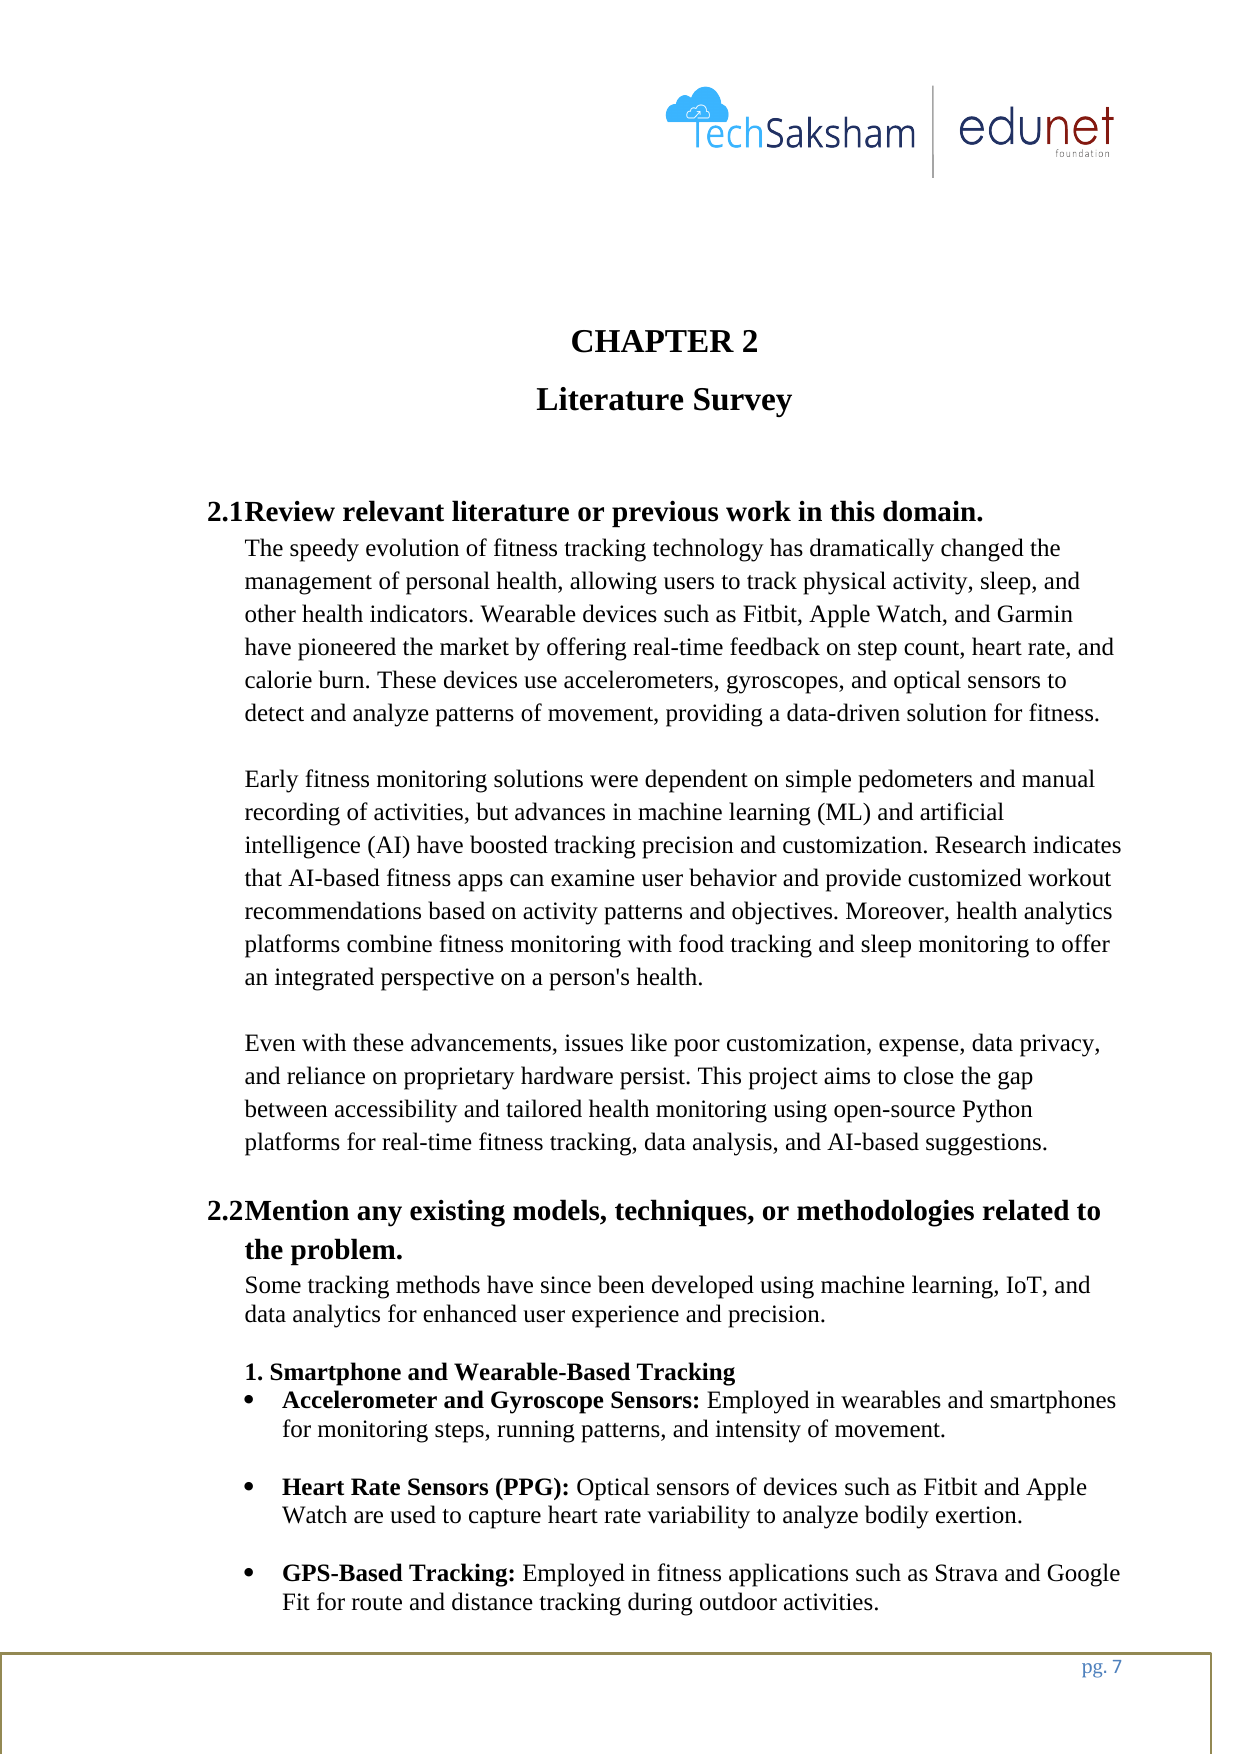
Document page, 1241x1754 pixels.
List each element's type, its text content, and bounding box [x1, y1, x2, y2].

list GPS-Based Tracking: Employed in fitness applications such as Strava and Google Fit for route and distance tracking during outdoor activities. [244, 1558, 1122, 1615]
text 1. Smartphone and Wearable-Based Tracking [244, 1357, 1122, 1385]
list Mention any existing models, techniques, or methodologies related to the problem. [207, 1193, 1122, 1265]
list Heart Rate Sensors (PPG): Optical sensors of devices such as Fitbit and Apple Watch are used to capture heart rate variability to analyze bodily exertion. [244, 1472, 1122, 1529]
text Early fitness monitoring solutions were dependent on simple pedometers and manual recording of activities, but advances in machine learning (ML) and artificial intelligence (AI) have boosted tracking precision and customization. Research indicates that AI-based fitness apps can examine user behavior and provide customized workout recommendations based on activity patterns and objectives. Moreover, health analytics platforms combine fitness monitoring with food tracking and sleep monitoring to offer an integrated perspective on a person's health. [244, 764, 1122, 991]
picture [660, 79, 921, 154]
list Accelerometer and Gyroscope Sensors: Employed in wearables and smartphones for monitoring steps, running patterns, and intensity of movement. [244, 1385, 1122, 1443]
text Even with these advancements, issues like poor customization, expense, data privacy, and reliance on proprietary hardware persist. This project aims to close the gap between accessibility and tailored health monitoring using open-source Python platforms for real-time fitness tracking, data analysis, and AI-based suggestions. [244, 1028, 1122, 1156]
text Some tracking methods have since been developed using machine learning, IoT, and data analytics for enhanced user experience and precision. [244, 1270, 1122, 1328]
text The speedy evolution of fitness tracking technology has dramatically changed the management of personal health, allowing users to track physical activity, sleep, and other health indicators. Wearable devices such as Fitbit, Apple Watch, and Garmin have pioneered the market by offering real-time feedback on step count, heart rate, and calorie burn. These devices use accelerometers, gyroscopes, and optical sensors to detect and analyze patterns of movement, providing a data-driven solution for fitness. [244, 533, 1122, 727]
picture [953, 99, 1121, 164]
text CHAPTER 2 [207, 322, 1122, 360]
list Review relevant literature or previous work in this domain. [207, 494, 1122, 528]
text Literature Survey [207, 379, 1122, 418]
